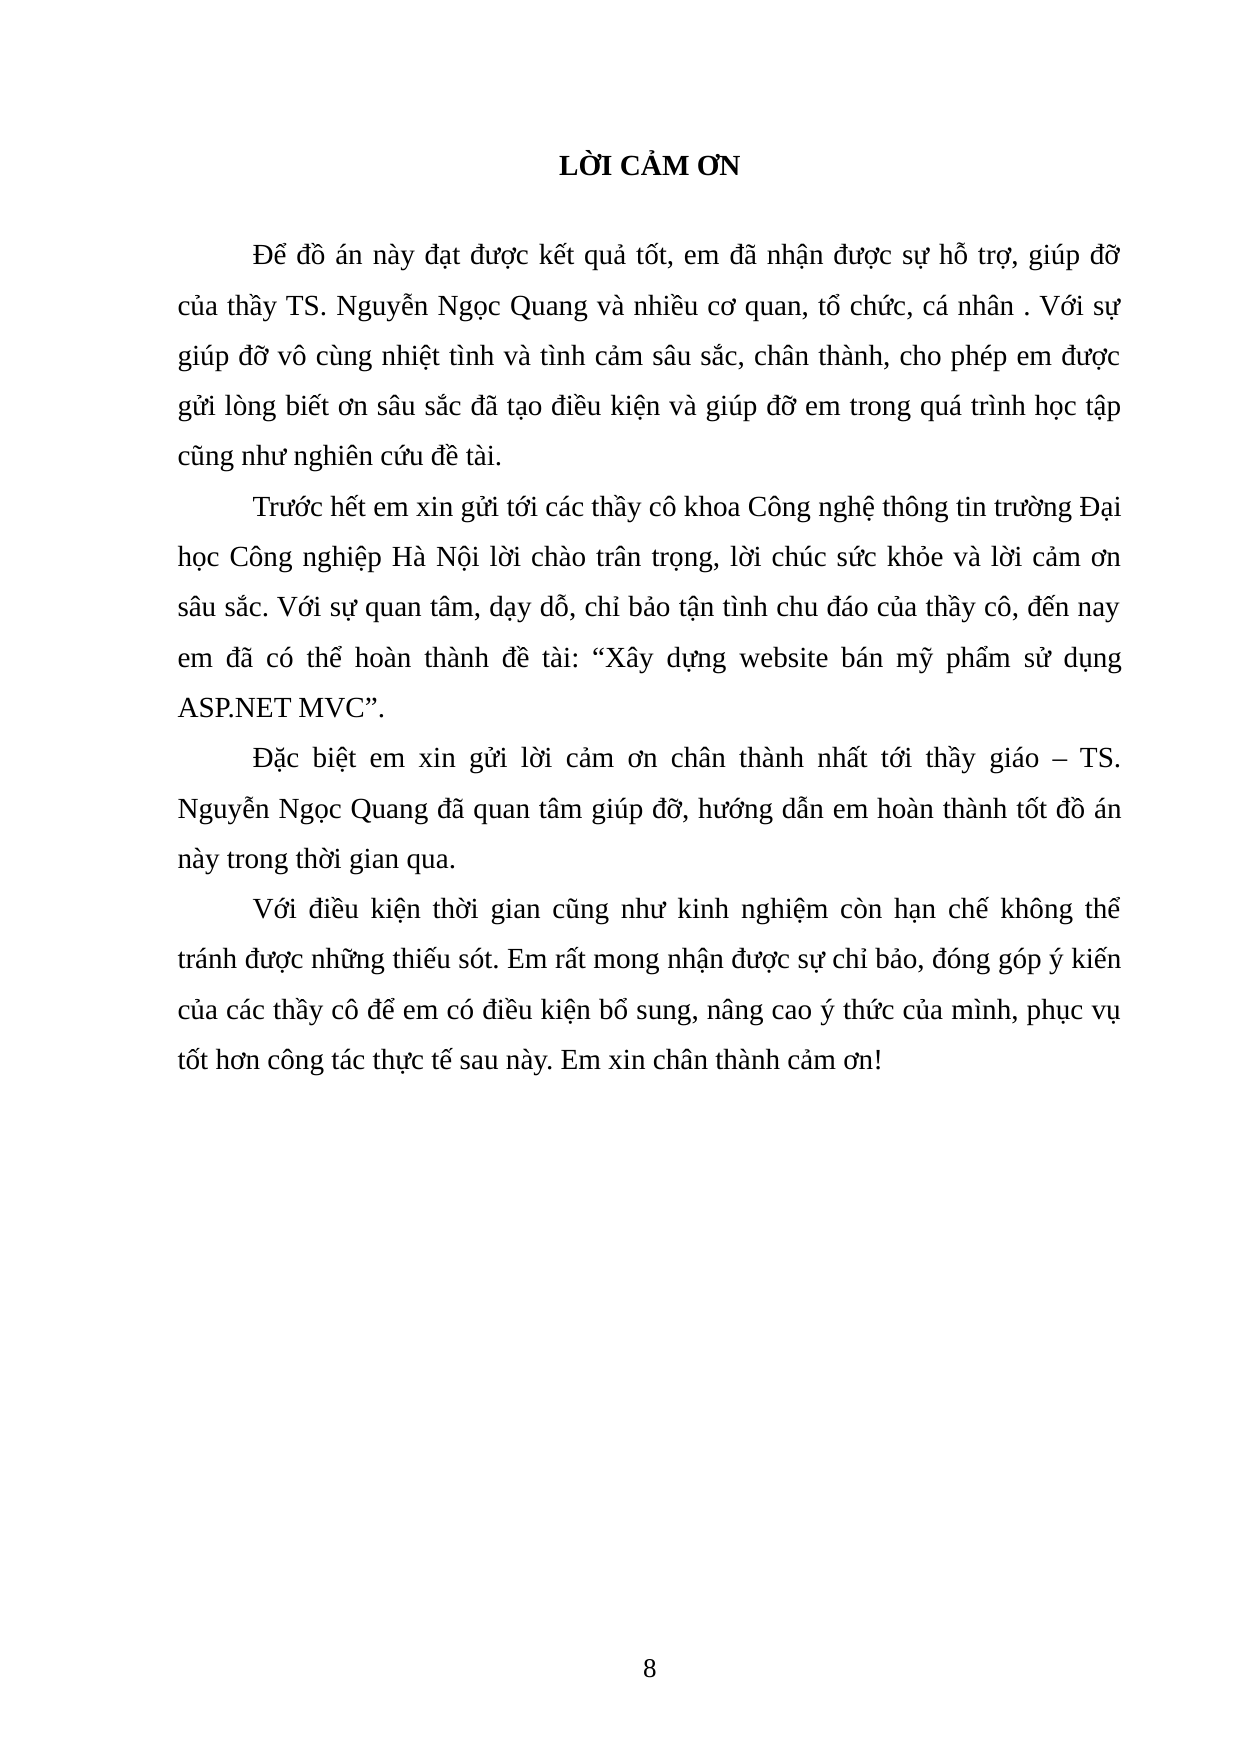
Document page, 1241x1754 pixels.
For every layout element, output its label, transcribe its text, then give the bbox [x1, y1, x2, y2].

text Đặc biệt em xin gửi lời cảm ơn chân thành nhất tới thầy giáo – TS. Nguyễn Ngọc Quang đã quan tâm giúp đỡ, hướng dẫn em hoàn thành tốt đồ án này trong thời gian qua. [177, 740, 1122, 874]
text Để đồ án này đạt được kết quả tốt, em đã nhận được sự hỗ trợ, giúp đỡ của thầy TS. Nguyễn Ngọc Quang và nhiều cơ quan, tổ chức, cá nhân . Với sự giúp đỡ vô cùng nhiệt tình và tình cảm sâu sắc, chân thành, cho phép em được gửi lòng biết ơn sâu sắc đã tạo điều kiện và giúp đỡ em trong quá trình học tập cũng như nghiên cứu đề tài. [177, 237, 1122, 472]
subtitle LỜI CẢM ƠN [177, 148, 1122, 181]
text Trước hết em xin gửi tới các thầy cô khoa Công nghệ thông tin trường Đại học Công nghiệp Hà Nội lời chào trân trọng, lời chúc sức khỏe và lời cảm ơn sâu sắc. Với sự quan tâm, dạy dỗ, chỉ bảo tận tình chu đáo của thầy cô, đến nay em đã có thể hoàn thành đề tài: “Xây dựng website bán mỹ phẩm sử dụng ASP.NET MVC”. [177, 489, 1122, 724]
text Với điều kiện thời gian cũng như kinh nghiệm còn hạn chế không thể tránh được những thiếu sót. Em rất mong nhận được sự chỉ bảo, đóng góp ý kiến của các thầy cô để em có điều kiện bổ sung, nâng cao ý thức của mình, phục vụ tốt hơn công tác thực tế sau này. Em xin chân thành cảm ơn! [177, 891, 1122, 1076]
